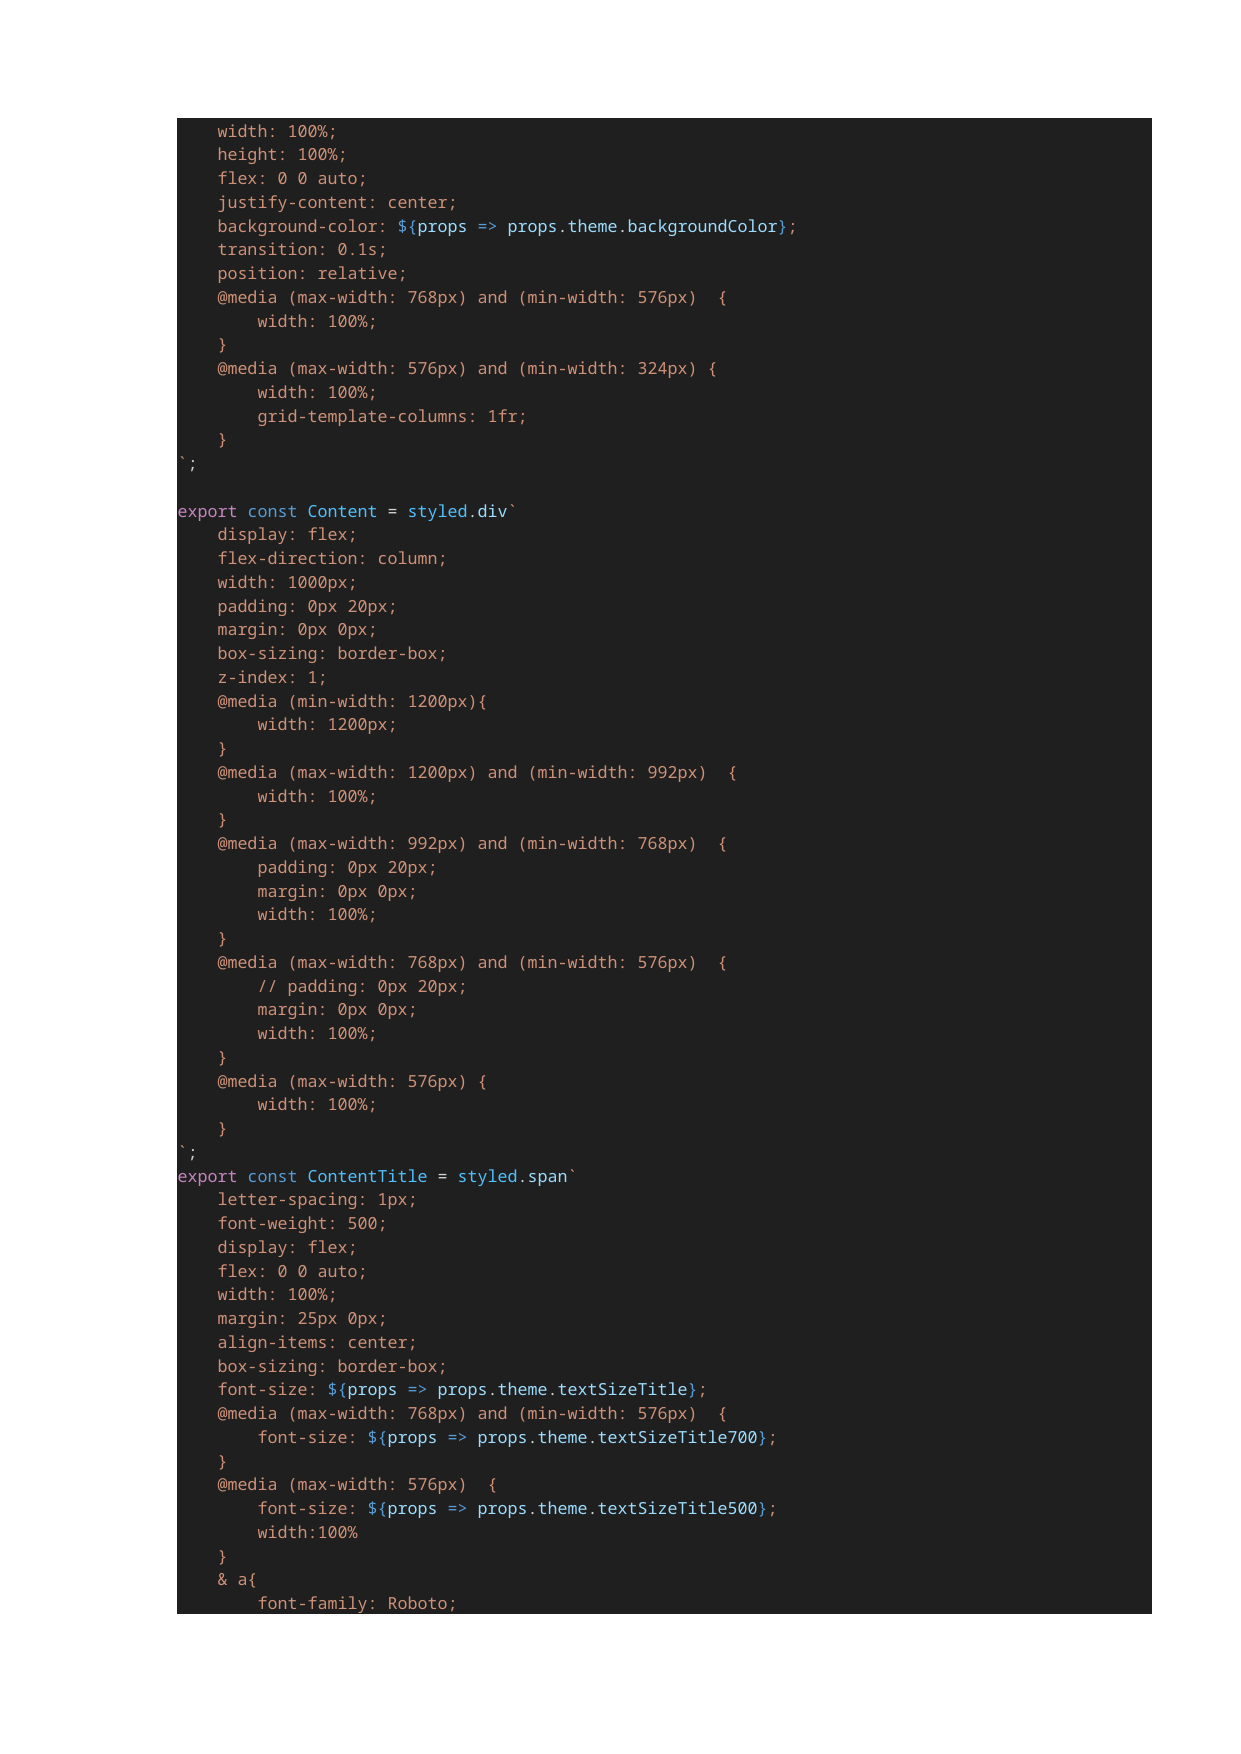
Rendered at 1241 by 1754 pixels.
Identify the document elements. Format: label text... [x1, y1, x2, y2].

text @media (max-width: 1200px) and (min-width: 992px) { [177, 759, 1152, 783]
text display: flex; [177, 522, 1152, 546]
text } [177, 1044, 1152, 1068]
text z-index: 1; [177, 664, 1152, 688]
text width: 100%; [177, 902, 1152, 926]
text width: 100%; [177, 308, 1152, 332]
text margin: 25px 0px; [177, 1306, 1152, 1329]
text margin: 0px 0px; [177, 997, 1152, 1021]
text font-size: ${props => props.theme.textSizeTitle}; [177, 1377, 1152, 1401]
text } [177, 1116, 1152, 1139]
text @media (max-width: 576px) { [177, 1472, 1152, 1496]
text background-color: ${props => props.theme.backgroundColor}; [177, 213, 1152, 237]
text @media (min-width: 1200px){ [177, 688, 1152, 712]
text width: 100%; [177, 783, 1152, 807]
text & a{ [177, 1567, 1152, 1591]
text font-family: Roboto; [177, 1591, 1152, 1614]
text // padding: 0px 20px; [177, 973, 1152, 997]
text `; [177, 451, 1152, 474]
text width: 100%; [177, 1021, 1152, 1044]
text width: 100%; [177, 1092, 1152, 1116]
text @media (max-width: 768px) and (min-width: 576px) { [177, 284, 1152, 308]
text display: flex; [177, 1234, 1152, 1258]
text } [177, 736, 1152, 759]
text font-size: ${props => props.theme.textSizeTitle700}; [177, 1424, 1152, 1448]
text align-items: center; [177, 1329, 1152, 1353]
text justify-content: center; [177, 189, 1152, 213]
text margin: 0px 0px; [177, 617, 1152, 641]
text padding: 0px 20px; [177, 593, 1152, 617]
text width: 100%; [177, 1282, 1152, 1306]
text } [177, 1543, 1152, 1567]
text flex: 0 0 auto; [177, 1258, 1152, 1282]
text width:100% [177, 1519, 1152, 1543]
text position: relative; [177, 261, 1152, 284]
text padding: 0px 20px; [177, 854, 1152, 878]
text @media (max-width: 576px) { [177, 1068, 1152, 1092]
text font-weight: 500; [177, 1211, 1152, 1234]
text } [177, 807, 1152, 831]
text width: 100%; [177, 118, 1152, 142]
text width: 1000px; [177, 569, 1152, 593]
text letter-spacing: 1px; [177, 1187, 1152, 1211]
text margin: 0px 0px; [177, 878, 1152, 902]
text height: 100%; [177, 142, 1152, 166]
text } [177, 1448, 1152, 1472]
text grid-template-columns: 1fr; [177, 403, 1152, 427]
text transition: 0.1s; [177, 237, 1152, 261]
text } [177, 926, 1152, 949]
text box-sizing: border-box; [177, 641, 1152, 664]
text @media (max-width: 768px) and (min-width: 576px) { [177, 949, 1152, 973]
text width: 100%; [177, 379, 1152, 403]
text export const Content = styled.div` [177, 498, 1152, 522]
text } [177, 427, 1152, 451]
text @media (max-width: 576px) and (min-width: 324px) { [177, 356, 1152, 379]
text `; [177, 1139, 1152, 1163]
text export const ContentTitle = styled.span` [177, 1163, 1152, 1187]
text @media (max-width: 768px) and (min-width: 576px) { [177, 1401, 1152, 1424]
text box-sizing: border-box; [177, 1353, 1152, 1377]
text flex: 0 0 auto; [177, 166, 1152, 189]
text font-size: ${props => props.theme.textSizeTitle500}; [177, 1496, 1152, 1519]
text flex-direction: column; [177, 546, 1152, 569]
text } [177, 332, 1152, 356]
text width: 1200px; [177, 712, 1152, 736]
text @media (max-width: 992px) and (min-width: 768px) { [177, 831, 1152, 854]
